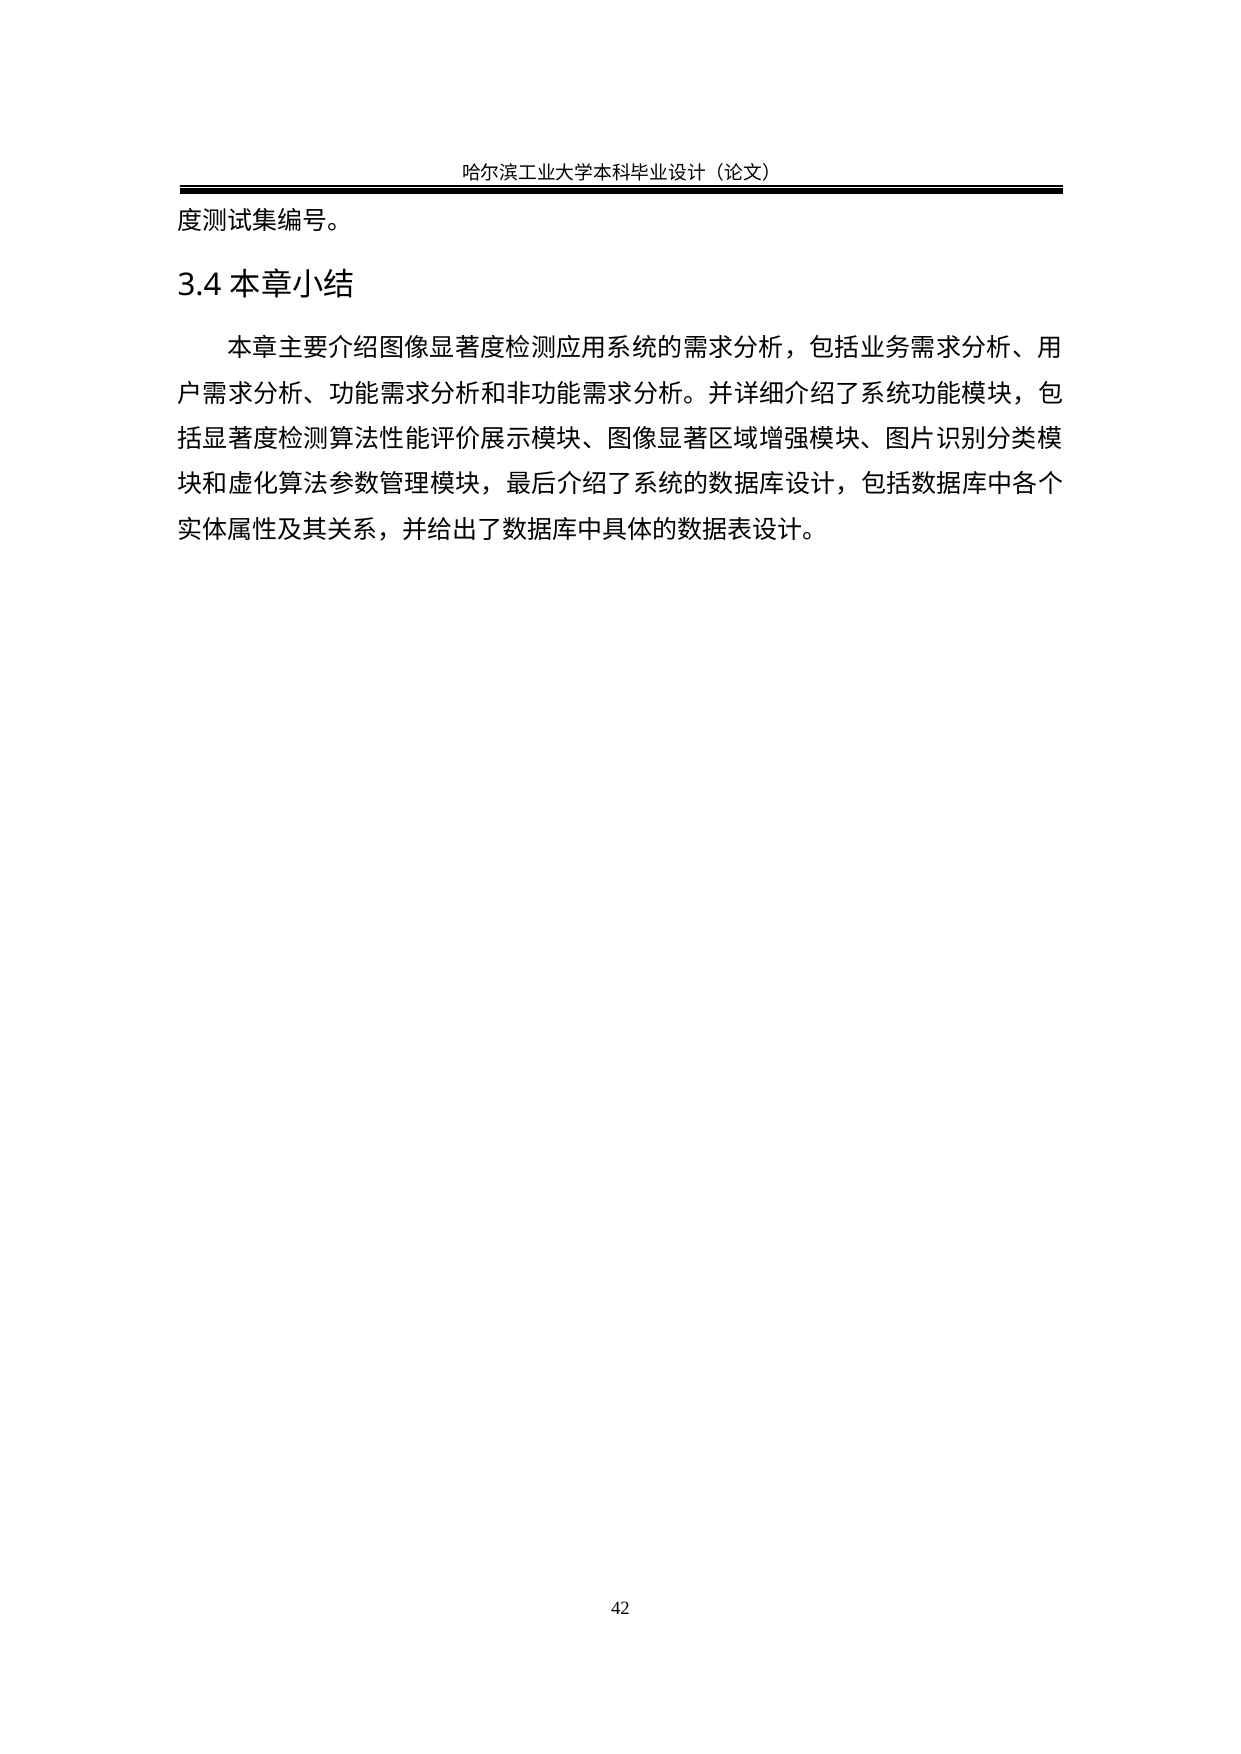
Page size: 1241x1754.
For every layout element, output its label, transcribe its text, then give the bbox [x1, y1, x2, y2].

text 本章主要介绍图像显著度检测应用系统的需求分析，包括业务需求分析、用户需求分析、功能需求分析和非功能需求分析。并详细介绍了系统功能模块，包括显著度检测算法性能评价展示模块、图像显著区域增强模块、图片识别分类模块和虚化算法参数管理模块，最后介绍了系统的数据库设计，包括数据库中各个实体属性及其关系，并给出了数据库中具体的数据表设计。 [177, 328, 1063, 545]
subtitle 3.4 本章小结 [177, 259, 1063, 304]
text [177, 201, 1063, 237]
